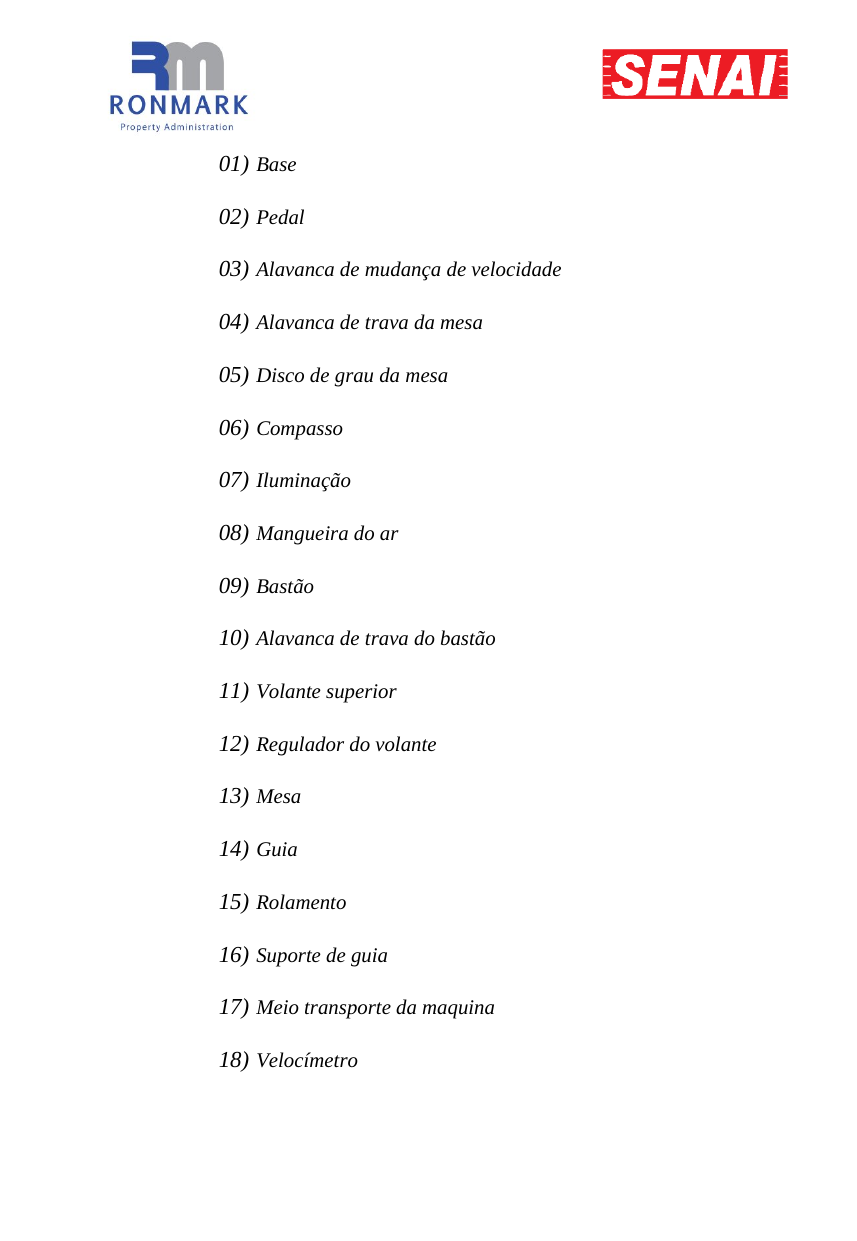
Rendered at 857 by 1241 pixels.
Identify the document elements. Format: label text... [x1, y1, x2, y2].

picture [97, 29, 261, 138]
list Bastão [218, 572, 738, 598]
list Suporte de guia [218, 941, 738, 967]
list Regulador do volante [218, 730, 738, 756]
list Alavanca de trava da mesa [218, 308, 738, 334]
list Alavanca de mudança de velocidade [218, 256, 738, 282]
list Base [218, 150, 738, 176]
picture [582, 45, 807, 102]
list Mangueira do ar [218, 519, 738, 545]
list Pedal [218, 203, 738, 229]
list Velocímetro [218, 1046, 738, 1072]
list Rolamento [218, 888, 738, 914]
list Alavanca de trava do bastão [218, 624, 738, 651]
list Guia [218, 835, 738, 862]
list Disco de grau da mesa [218, 361, 738, 387]
list Iluminação [218, 466, 738, 493]
list Volante superior [218, 677, 738, 703]
list Compasso [218, 414, 738, 440]
list Meio transporte da maquina [218, 993, 738, 1020]
list Mesa [218, 783, 738, 809]
